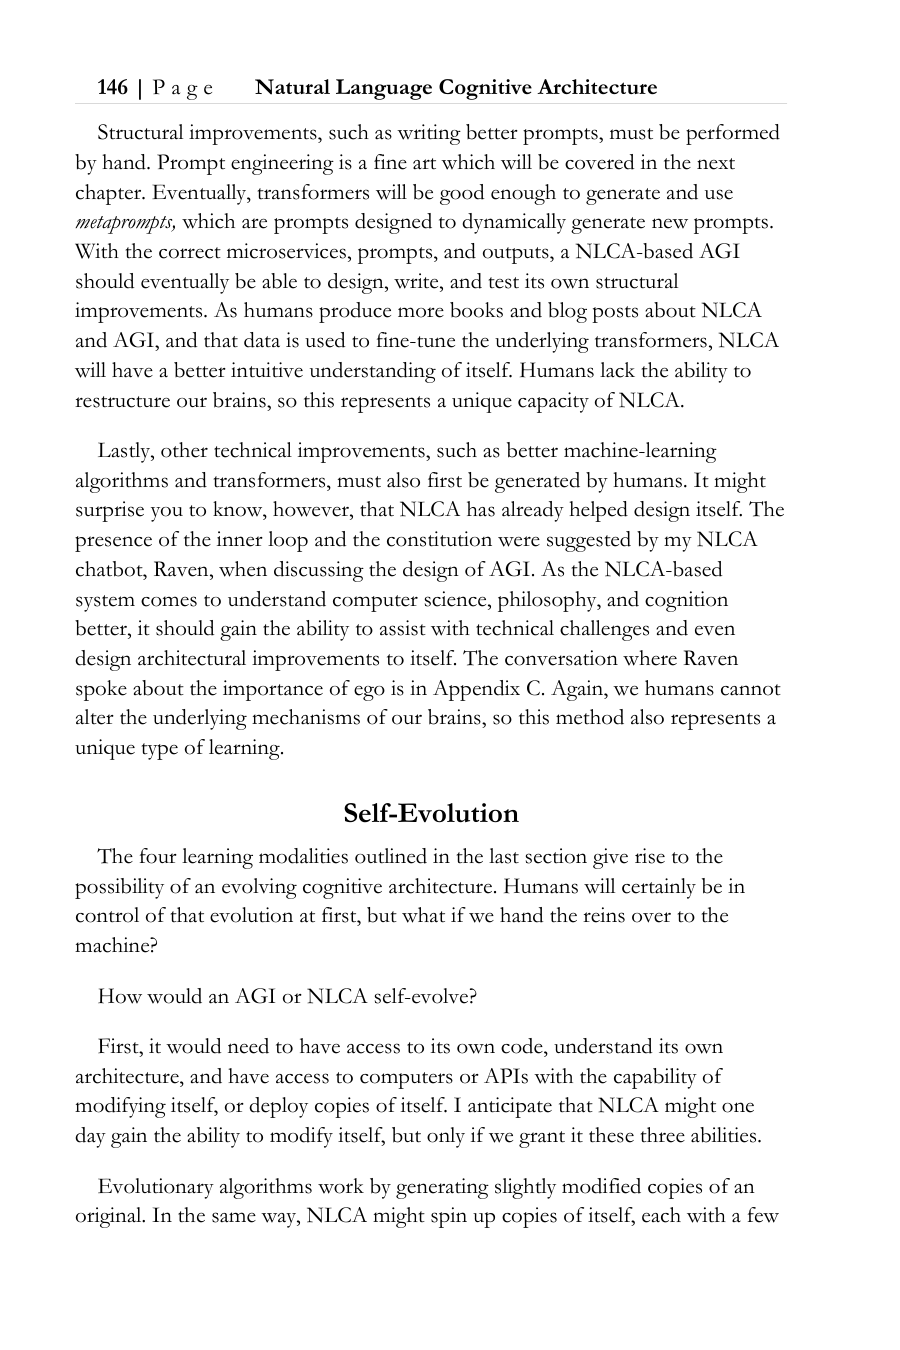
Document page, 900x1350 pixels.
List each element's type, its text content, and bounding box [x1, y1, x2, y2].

text Structural improvements, such as writing better prompts, must be performed by hand. Prompt engineering is a fine art which will be covered in the next chapter. Eventually, transformers will be good enough to generate and use metaprompts, which are prompts designed to dynamically generate new prompts. With the correct microservices, prompts, and outputs, a NLCA-based AGI should eventually be able to design, write, and test its own structural improvements. As humans produce more books and blog posts about NLCA and AGI, and that data is used to fine-tune the underlying transformers, NLCA will have a better intuitive understanding of itself. Humans lack the ability to restructure our brains, so this represents a unique capacity of NLCA. [75, 120, 787, 413]
text How would an AGI or NLCA self-evolve? [75, 983, 787, 1009]
subtitle Self-Evolution [75, 798, 787, 830]
text Lastly, other technical improvements, such as better machine-learning algorithms and transformers, must also first be generated by humans. It might surprise you to know, however, that NLCA has already helped design itself. The presence of the inner loop and the constitution were suggested by my NLCA chatbot, Raven, when discussing the design of AGI. As the NLCA-based system comes to understand computer science, philosophy, and cognition better, it should gain the ability to assist with technical challenges and even design architectural improvements to itself. The conversation where Raven spoke about the importance of ego is in Appendix C. Again, we humans cannot alter the underlying mechanisms of our brains, so this method also represents a unique type of learning. [75, 438, 787, 760]
text First, it would need to have access to its own code, understand its own architecture, and have access to computers or APIs with the capability of modifying itself, or deploy copies of itself. I anticipate that NLCA might one day gain the ability to modify itself, but only if we grant it these three abilities. [75, 1034, 787, 1149]
text The four learning modalities outlined in the last section give rise to the possibility of an evolving cognitive architecture. Humans will certainly be in control of that evolution at first, but what if we hand the reins over to the machine? [75, 844, 787, 958]
